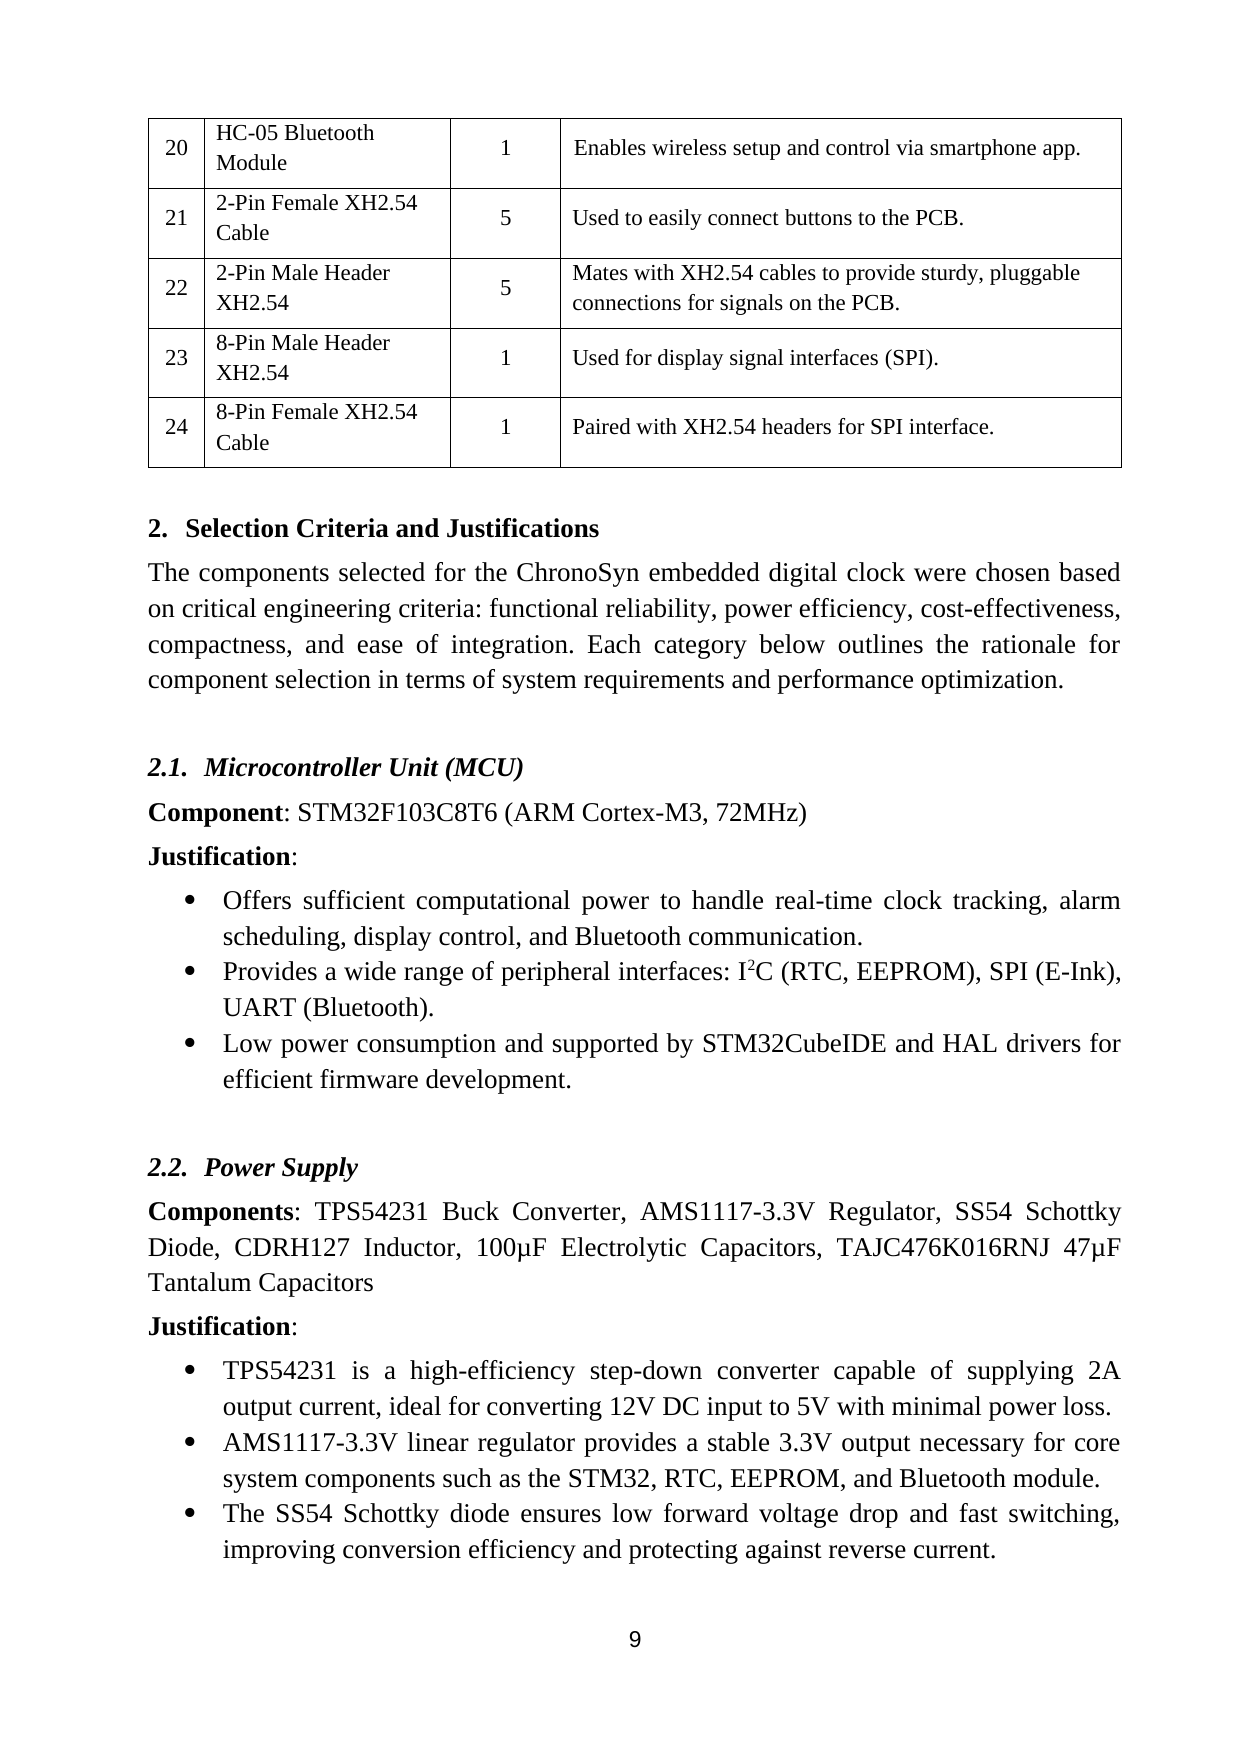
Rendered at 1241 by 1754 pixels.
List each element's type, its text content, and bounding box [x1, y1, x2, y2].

table_cell 24 [149, 398, 204, 467]
table_cell Used for display signal interfaces (SPI). [561, 329, 1121, 397]
table_cell HC-05 Bluetooth Module [205, 119, 450, 188]
table_cell 8-Pin Female XH2.54 Cable [205, 398, 450, 467]
list AMS1117-3.3V linear regulator provides a stable 3.3V output necessary for core system components such as the STM32, RTC, EEPROM, and Bluetooth module. [185, 1426, 1122, 1493]
table_cell Mates with XH2.54 cables to provide sturdy, pluggable connections for signals on the PCB. [561, 259, 1121, 327]
text The components selected for the ChronoSyn embedded digital clock were chosen based on critical engineering criteria: functional reliability, power efficiency, cost-effectiveness, compactness, and ease of integration. Each category below outlines the rationale for component selection in terms of system requirements and performance optimization. [148, 556, 1122, 694]
list Offers sufficient computational power to handle real-time clock tracking, alarm scheduling, display control, and Bluetooth communication. [185, 884, 1122, 951]
table_cell 20 [149, 119, 204, 188]
table_cell 21 [149, 189, 204, 258]
list Microcontroller Unit (MCU) [148, 752, 1122, 783]
text Justification: [148, 840, 1122, 871]
list Provides a wide range of peripheral interfaces: I2C (RTC, EEPROM), SPI (E-Ink), UART (Bluetooth). [185, 955, 1122, 1022]
list TPS54231 is a high-efficiency step-down converter capable of supplying 2A output current, ideal for converting 12V DC input to 5V with minimal power loss. [185, 1354, 1122, 1421]
list Power Supply [148, 1151, 1122, 1182]
list Selection Criteria and Justifications [148, 512, 1122, 543]
table_cell 8-Pin Male Header XH2.54 [205, 329, 450, 397]
table_cell 1 [451, 329, 560, 397]
table_cell 5 [451, 189, 560, 258]
list Low power consumption and supported by STM32CubeIDE and HAL drivers for efficient firmware development. [185, 1027, 1122, 1094]
table_cell 23 [149, 329, 204, 397]
text Components: TPS54231 Buck Converter, AMS1117-3.3V Regulator, SS54 Schottky Diode, CDRH127 Inductor, 100µF Electrolytic Capacitors, TAJC476K016RNJ 47µF Tantalum Capacitors [148, 1195, 1122, 1297]
table_cell 2-Pin Female XH2.54 Cable [205, 189, 450, 258]
text Component: STM32F103C8T6 (ARM Cortex-M3, 72MHz) [148, 796, 1122, 827]
table_cell 2-Pin Male Header XH2.54 [205, 259, 450, 327]
table_cell [561, 119, 1121, 188]
table_cell 1 [451, 398, 560, 467]
table_cell 5 [451, 259, 560, 327]
table_cell Paired with XH2.54 headers for SPI interface. [561, 398, 1121, 467]
table_cell 22 [149, 259, 204, 327]
list The SS54 Schottky diode ensures low forward voltage drop and fast switching, improving conversion efficiency and protecting against reverse current. [185, 1498, 1122, 1564]
table_cell 1 [451, 119, 560, 188]
text Justification: [148, 1310, 1122, 1342]
table_cell Used to easily connect buttons to the PCB. [561, 189, 1121, 258]
